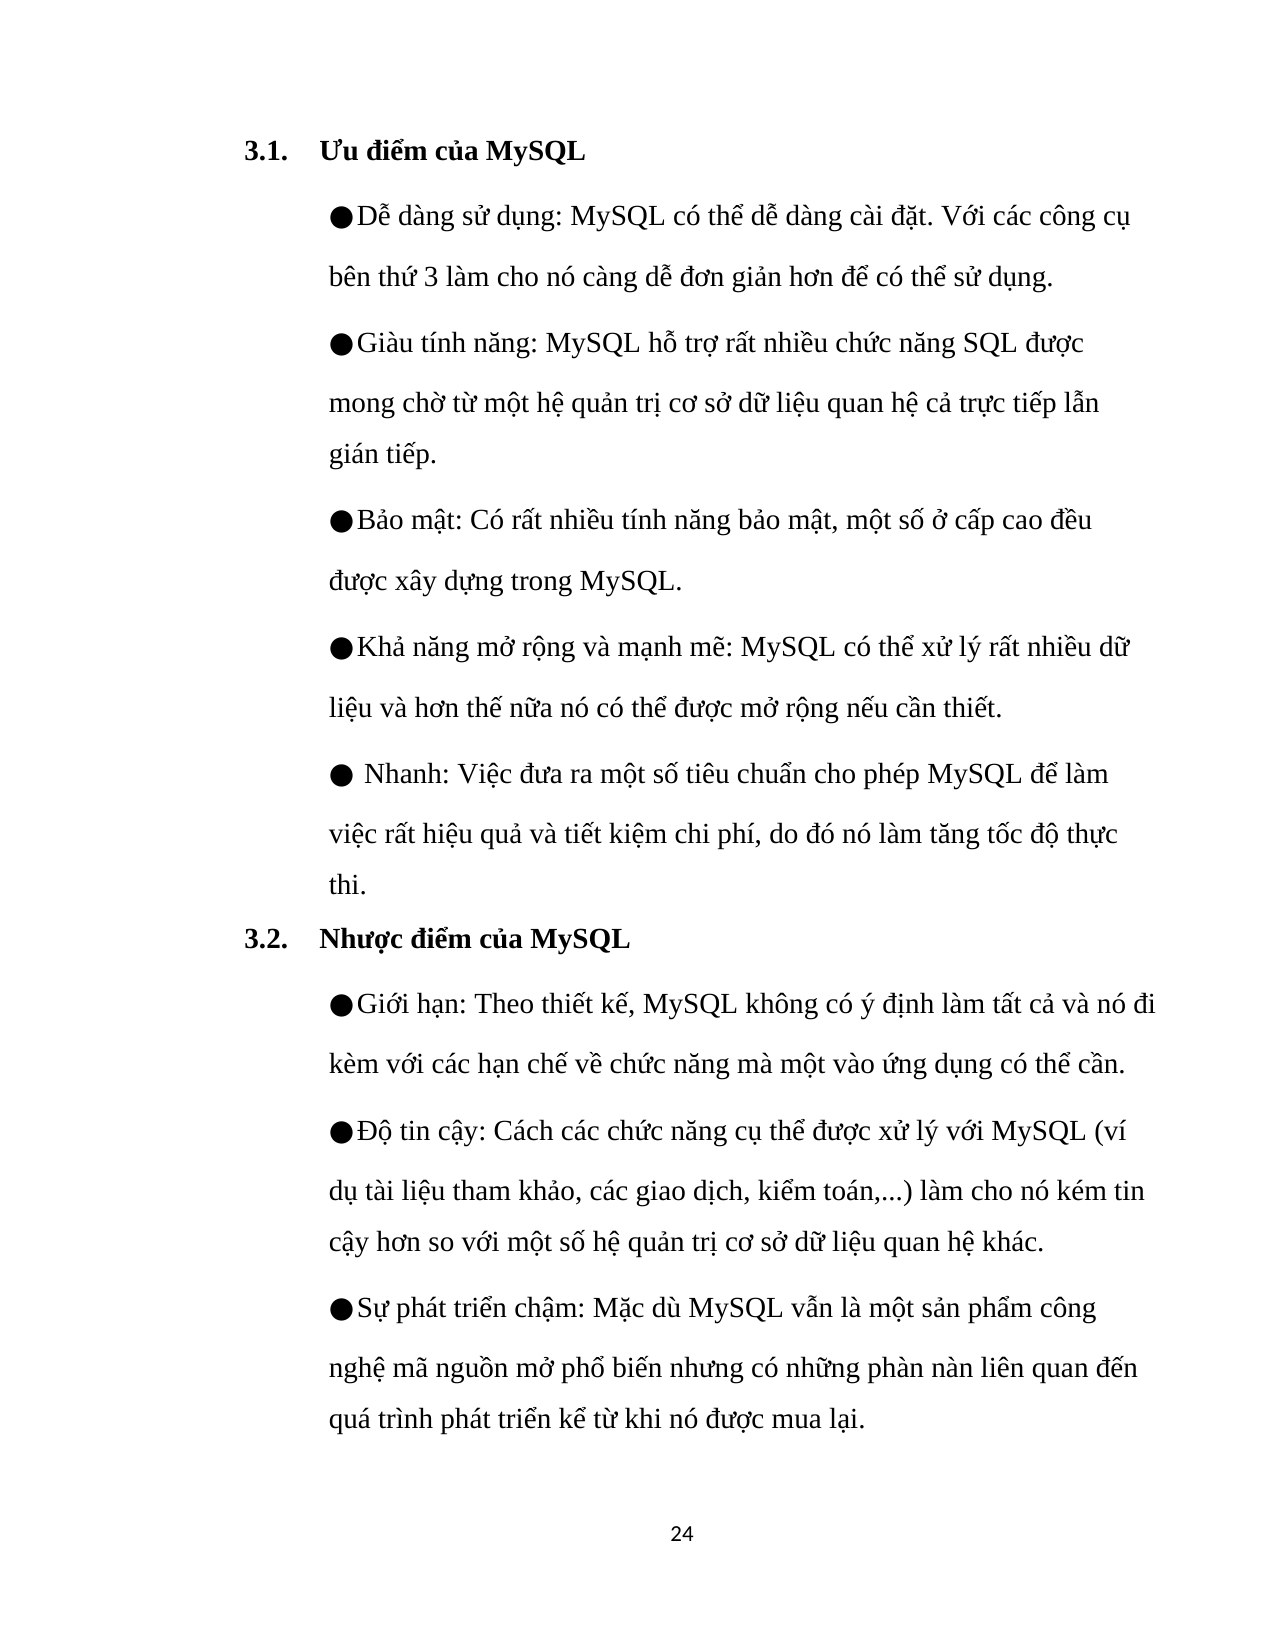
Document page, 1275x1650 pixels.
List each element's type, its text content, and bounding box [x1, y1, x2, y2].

list Dễ dàng sử dụng: MySQL có thể dễ dàng cài đặt. Với các công cụ bên thứ 3 làm cho nó càng dễ đơn giản hơn để có thể sử dụng. [328, 182, 1157, 292]
subtitle Ưu điểm của MySQL [244, 133, 1157, 167]
list Khả năng mở rộng và mạnh mẽ: MySQL có thể xử lý rất nhiều dữ liệu và hơn thế nữa nó có thể được mở rộng nếu cần thiết. [328, 613, 1157, 723]
list Nhanh: Việc đưa ra một số tiêu chuẩn cho phép MySQL để làm việc rất hiệu quả và tiết kiệm chi phí, do đó nó làm tăng tốc độ thực thi. [328, 740, 1157, 900]
list Giới hạn: Theo thiết kế, MySQL không có ý định làm tất cả và nó đi kèm với các hạn chế về chức năng mà một vào ứng dụng có thể cần. [328, 970, 1157, 1080]
list Độ tin cậy: Cách các chức năng cụ thể được xử lý với MySQL (ví dụ tài liệu tham khảo, các giao dịch, kiểm toán,...) làm cho nó kém tin cậy hơn so với một số hệ quản trị cơ sở dữ liệu quan hệ khác. [328, 1097, 1157, 1257]
list Bảo mật: Có rất nhiều tính năng bảo mật, một số ở cấp cao đều được xây dựng trong MySQL. [328, 486, 1157, 596]
list Sự phát triển chậm: Mặc dù MySQL vẫn là một sản phẩm công nghệ mã nguồn mở phổ biến nhưng có những phàn nàn liên quan đến quá trình phát triển kể từ khi nó được mua lại. [328, 1274, 1157, 1434]
list Giàu tính năng: MySQL hỗ trợ rất nhiều chức năng SQL được mong chờ từ một hệ quản trị cơ sở dữ liệu quan hệ cả trực tiếp lẫn gián tiếp. [328, 309, 1157, 469]
subtitle Nhược điểm của MySQL [244, 921, 1157, 955]
